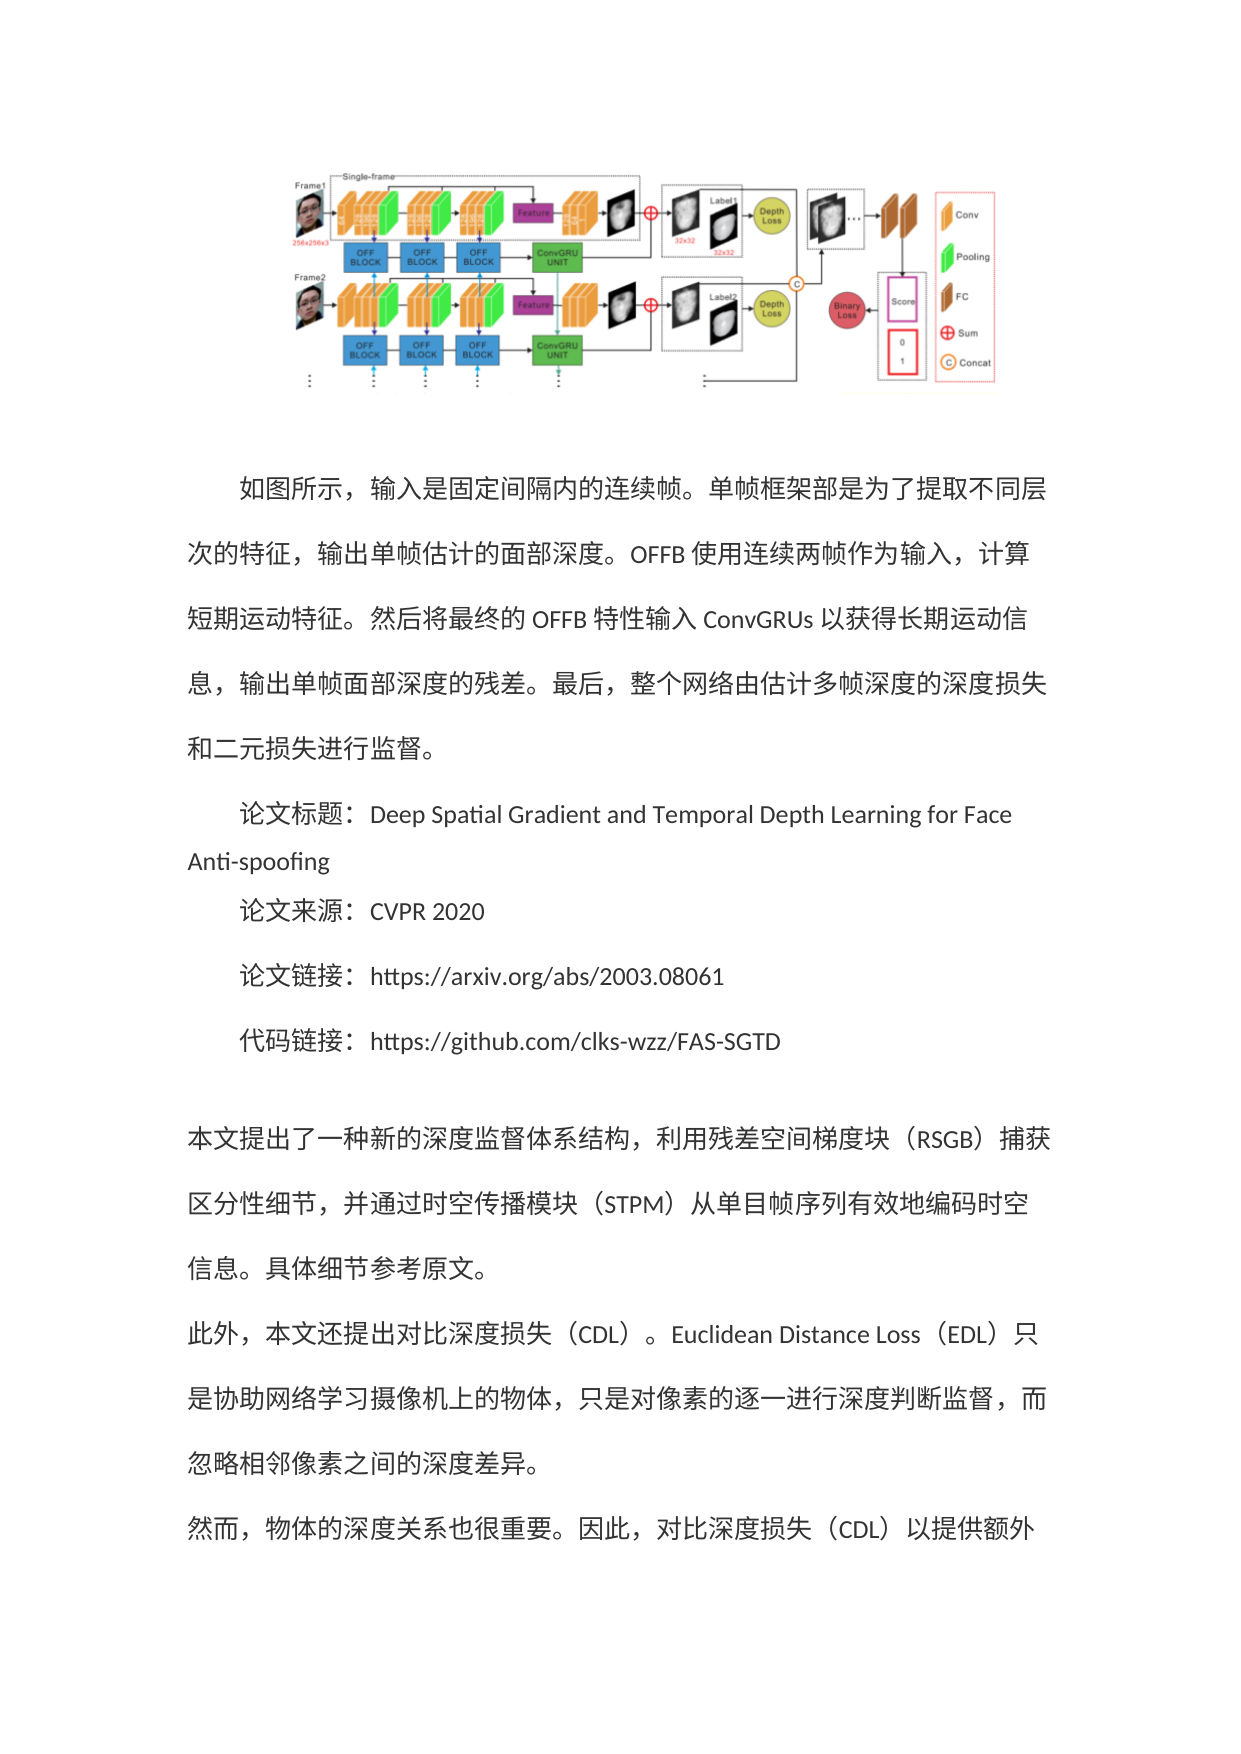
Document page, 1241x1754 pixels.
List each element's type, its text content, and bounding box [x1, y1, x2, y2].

text 如图所示，输入是固定间隔内的连续帧。单帧框架部是为了提取不同层次的特征，输出单帧估计的面部深度。OFFB 使用连续两帧作为输入，计算短期运动特征。然后将最终的 OFFB 特性输入 ConvGRUs 以获得长期运动信息，输出单帧面部深度的残差。最后，整个网络由估计多帧深度的深度损失和二元损失进行监督。 [187, 454, 1053, 779]
text 论文标题：Deep Spatial Gradient and Temporal Depth Learning for Face Anti-spoofing [187, 779, 1053, 877]
picture [289, 162, 1003, 394]
text 论文来源：CVPR 2020 [187, 877, 1053, 942]
text 论文链接：https://arxiv.org/abs/2003.08061 [187, 942, 1053, 1007]
text 代码链接：https://github.com/clks-wzz/FAS-SGTD [187, 1007, 1053, 1072]
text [187, 1072, 1053, 1559]
